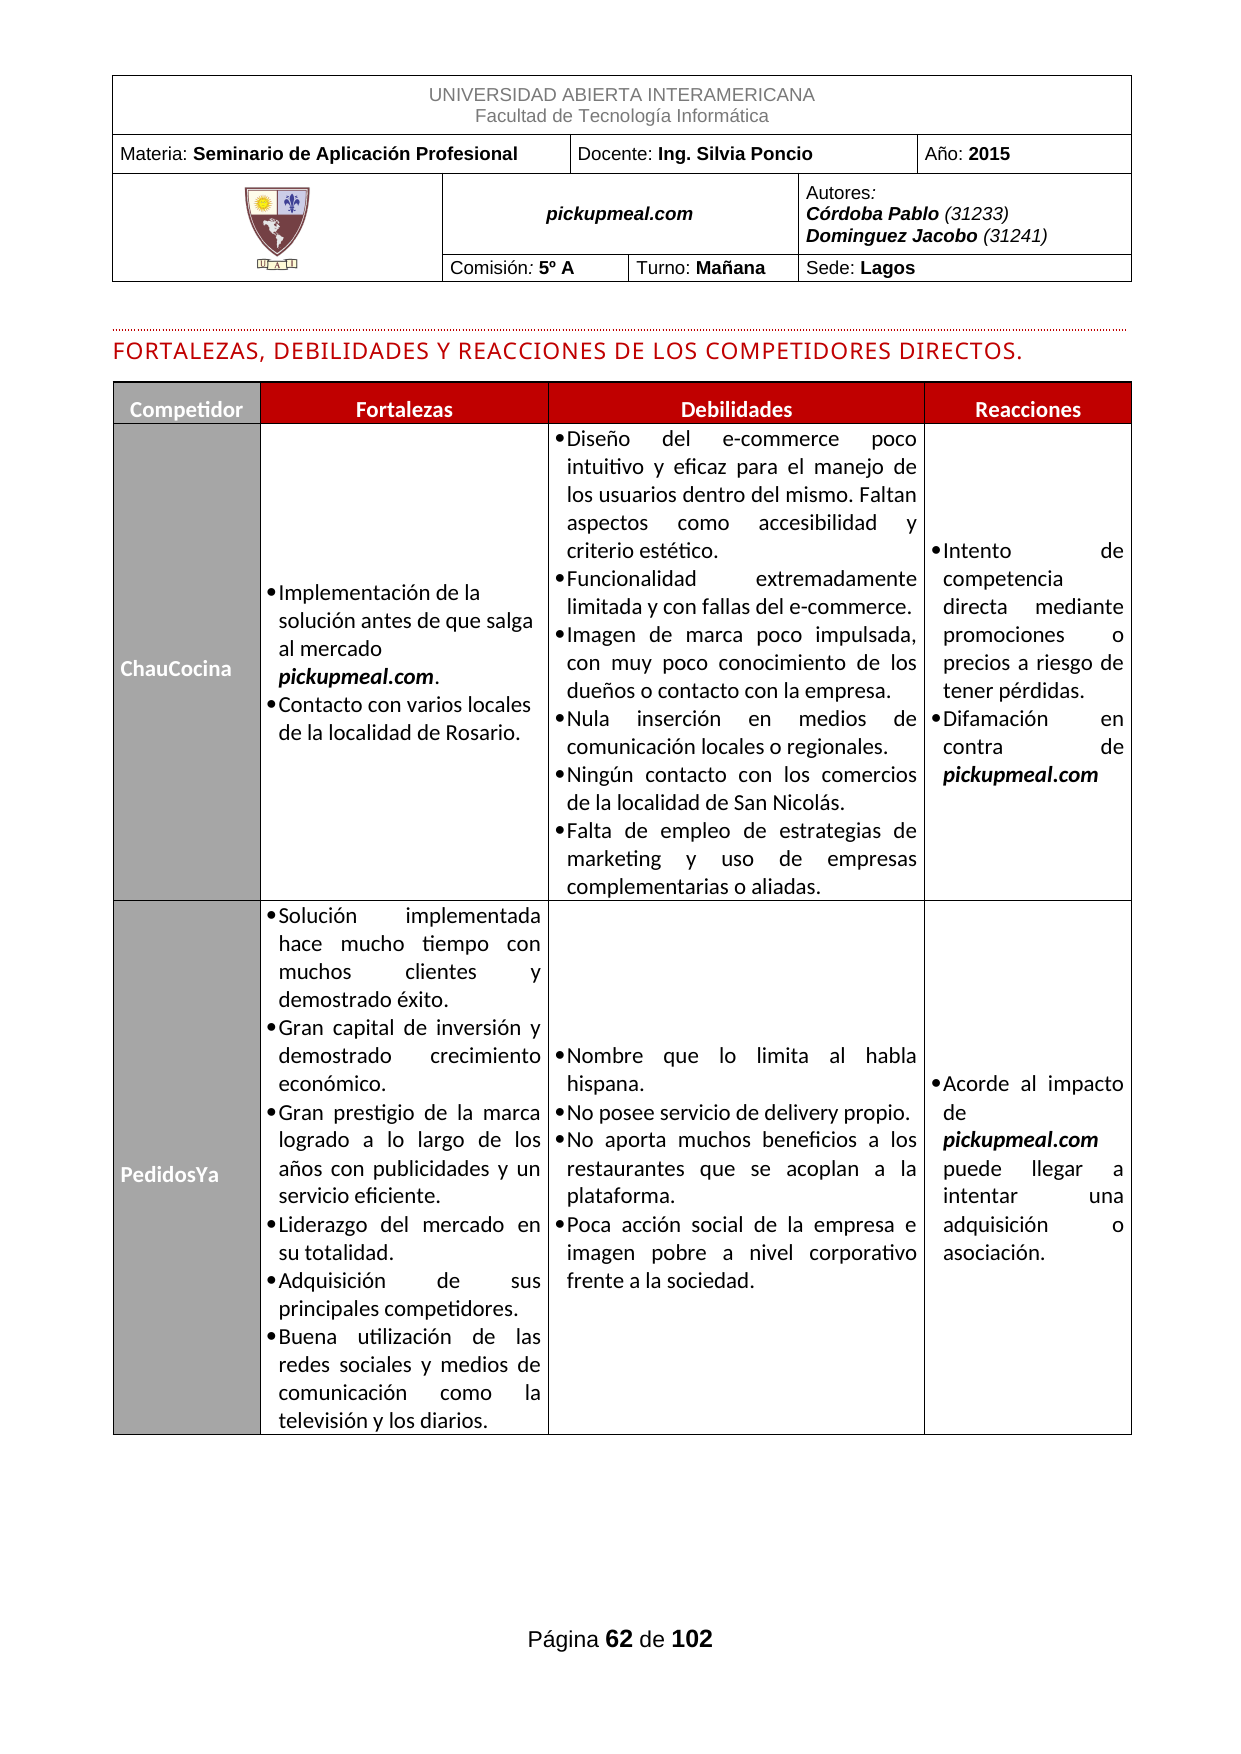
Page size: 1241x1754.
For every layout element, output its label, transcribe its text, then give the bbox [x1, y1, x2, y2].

table_cell Nombre que lo limita al habla hispana. No posee servicio de delivery propio. No aporta muchos beneficios a los restaurantes que se acoplan a la plataforma. Poca acción social de la empresa e imagen pobre a nivel corporativo frente a la sociedad. [549, 901, 924, 1434]
picture [230, 182, 325, 273]
table_header Reacciones [925, 383, 1131, 423]
table_cell Acorde al impacto de pickupmeal.com puede llegar a intentar una adquisición o asociación. [925, 901, 1131, 1434]
table_header Competidor [114, 383, 260, 423]
table_header Debilidades [549, 383, 924, 423]
table_cell Diseño del e-commerce poco intuitivo y eficaz para el manejo de los usuarios dentro del mismo. Faltan aspectos como accesibilidad y criterio estético. Funcionalidad extremadamente limitada y con fallas del e-commerce. Imagen de marca poco impulsada, con muy poco conocimiento de los dueños o contacto con la empresa. Nula inserción en medios de comunicación locales o regionales. Ningún contacto con los comercios de la localidad de San Nicolás. Falta de empleo de estrategias de marketing y uso de empresas complementarias o aliadas. [549, 424, 924, 900]
subtitle Fortalezas, Debilidades y Reacciones de los competidores directos. [112, 329, 1128, 366]
table_cell PedidosYa [114, 901, 260, 1434]
table_cell Solución implementada hace mucho tiempo con muchos clientes y demostrado éxito. Gran capital de inversión y demostrado crecimiento económico. Gran prestigio de la marca logrado a lo largo de los años con publicidades y un servicio eficiente. Liderazgo del mercado en su totalidad. Adquisición de sus principales competidores. Buena utilización de las redes sociales y medios de comunicación como la televisión y los diarios. [261, 901, 548, 1434]
table_cell Intento de competencia directa mediante promociones o precios a riesgo de tener pérdidas. Difamación en contra de pickupmeal.com [925, 424, 1131, 900]
table_header Fortalezas [261, 383, 548, 423]
table_cell Implementación de la solución antes de que salga al mercado pickupmeal.com. Contacto con varios locales de la localidad de Rosario. [261, 424, 548, 900]
table_cell ChauCocina [114, 424, 260, 900]
